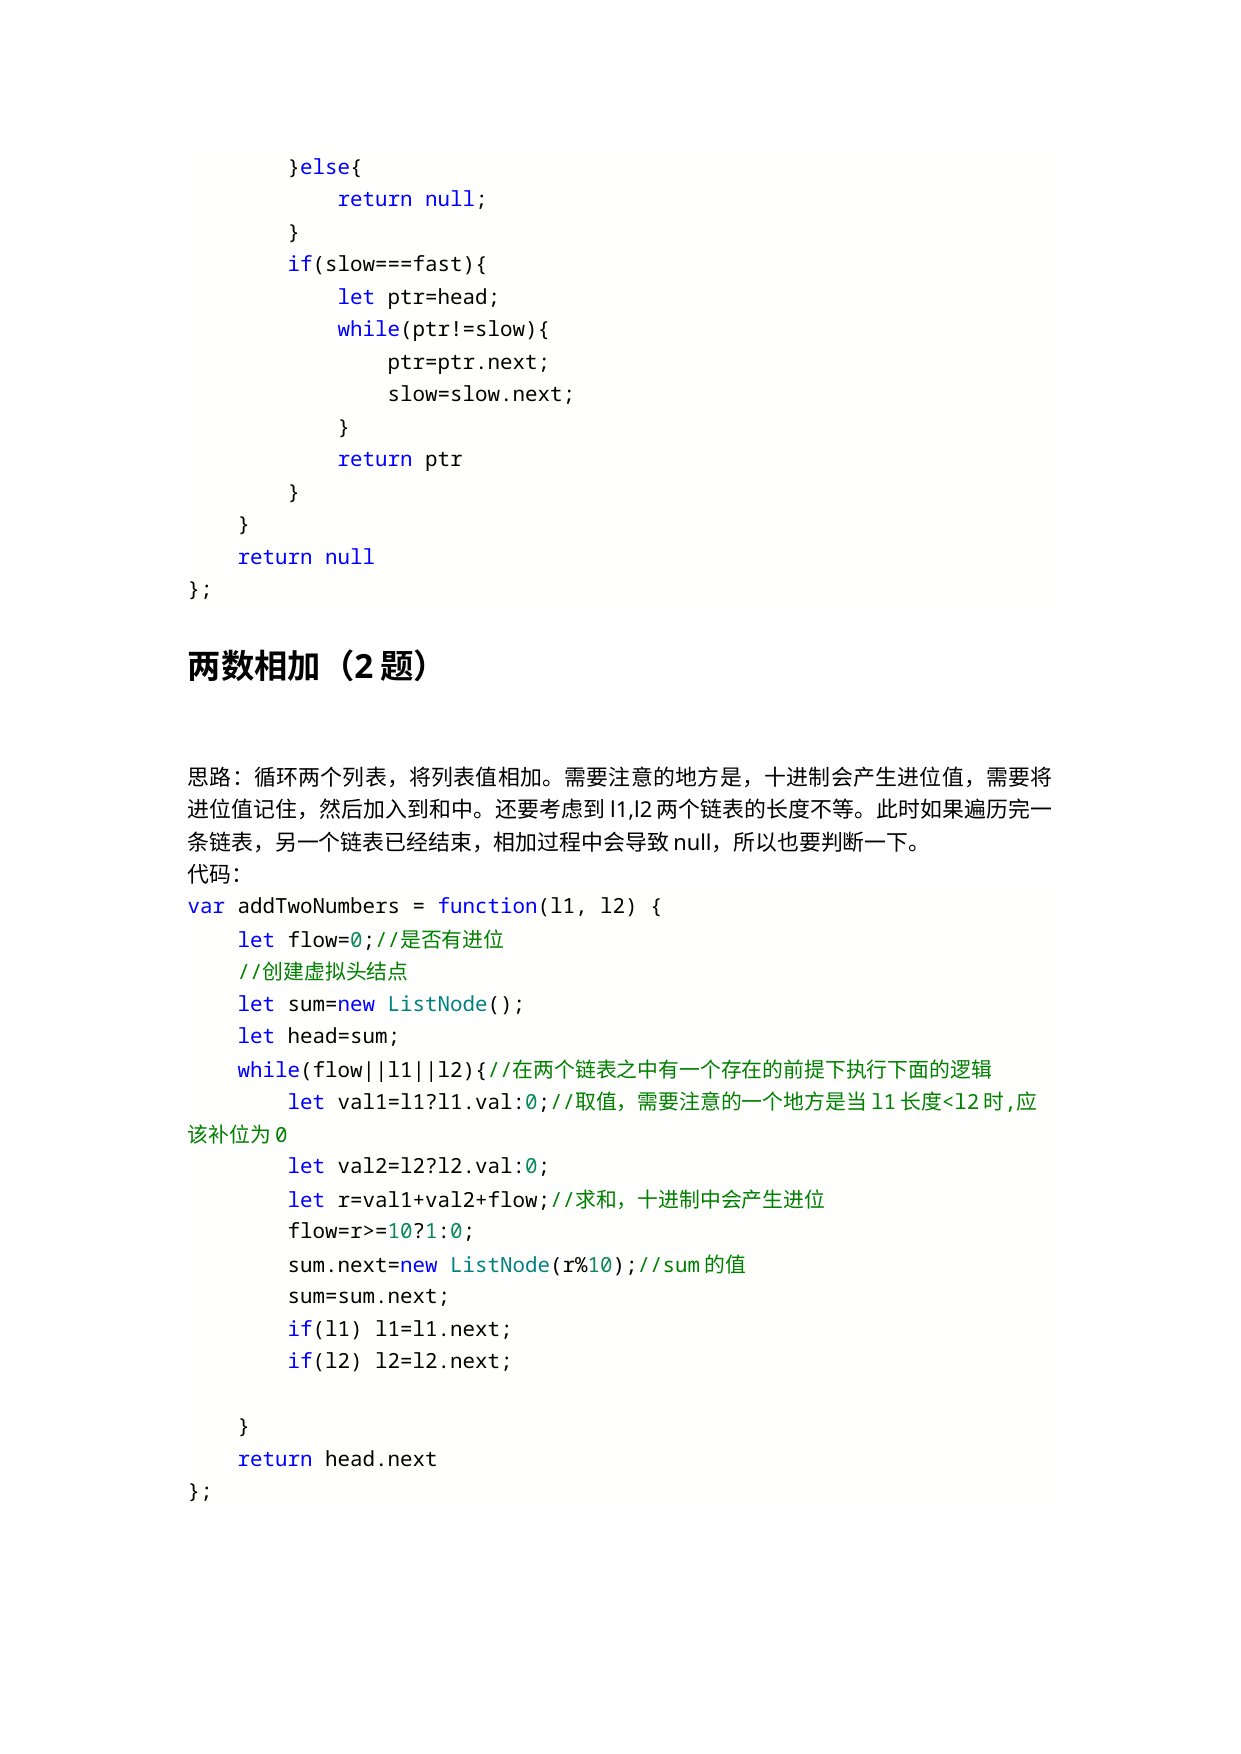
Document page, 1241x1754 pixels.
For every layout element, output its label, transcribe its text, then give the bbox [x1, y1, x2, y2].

text return ptr [187, 442, 1053, 475]
text 思路：循环两个列表，将列表值相加。需要注意的地方是，十进制会产生进位值，需要将进位值记住，然后加入到和中。还要考虑到l1,l2两个链表的长度不等。此时如果遍历完一条链表，另一个链表已经结束，相加过程中会导致null，所以也要判断一下。 [187, 759, 1053, 857]
text let head=sum; [187, 1019, 1053, 1052]
text return head.next [187, 1442, 1053, 1474]
text } [187, 1409, 1053, 1442]
text //创建虚拟头结点 [187, 954, 1053, 987]
text } [187, 475, 1053, 507]
text sum.next=new ListNode(r%10);//sum的值 [187, 1247, 1053, 1279]
text let flow=0;//是否有进位 [187, 922, 1053, 954]
text ptr=ptr.next; [187, 345, 1053, 377]
text let r=val1+val2+flow;//求和，十进制中会产生进位 [187, 1182, 1053, 1214]
text if(l2) l2=l2.next; [187, 1344, 1053, 1377]
text flow=r>=10?1:0; [187, 1214, 1053, 1247]
text if(slow===fast){ [187, 247, 1053, 280]
text } [187, 507, 1053, 540]
text while(flow||l1||l2){//在两个链表之中有一个存在的前提下执行下面的逻辑 [187, 1052, 1053, 1084]
text return null [187, 540, 1053, 572]
text let ptr=head; [187, 280, 1053, 312]
text } [187, 410, 1053, 442]
text slow=slow.next; [187, 377, 1053, 410]
text var addTwoNumbers = function(l1, l2) { [187, 889, 1053, 922]
text }; [187, 1474, 1053, 1507]
text if(l1) l1=l1.next; [187, 1312, 1053, 1344]
text let val2=l2?l2.val:0; [187, 1149, 1053, 1182]
text 代码： [187, 857, 1053, 889]
subtitle 两数相加（2题） [187, 632, 1053, 697]
text while(ptr!=slow){ [187, 312, 1053, 345]
text let sum=new ListNode(); [187, 987, 1053, 1019]
text }else{ [187, 150, 1053, 182]
text let val1=l1?l1.val:0;//取值，需要注意的一个地方是当l1长度<l2时,应该补位为0 [187, 1084, 1053, 1149]
text }; [187, 572, 1053, 605]
text } [187, 215, 1053, 247]
text return null; [187, 182, 1053, 215]
text sum=sum.next; [187, 1279, 1053, 1312]
